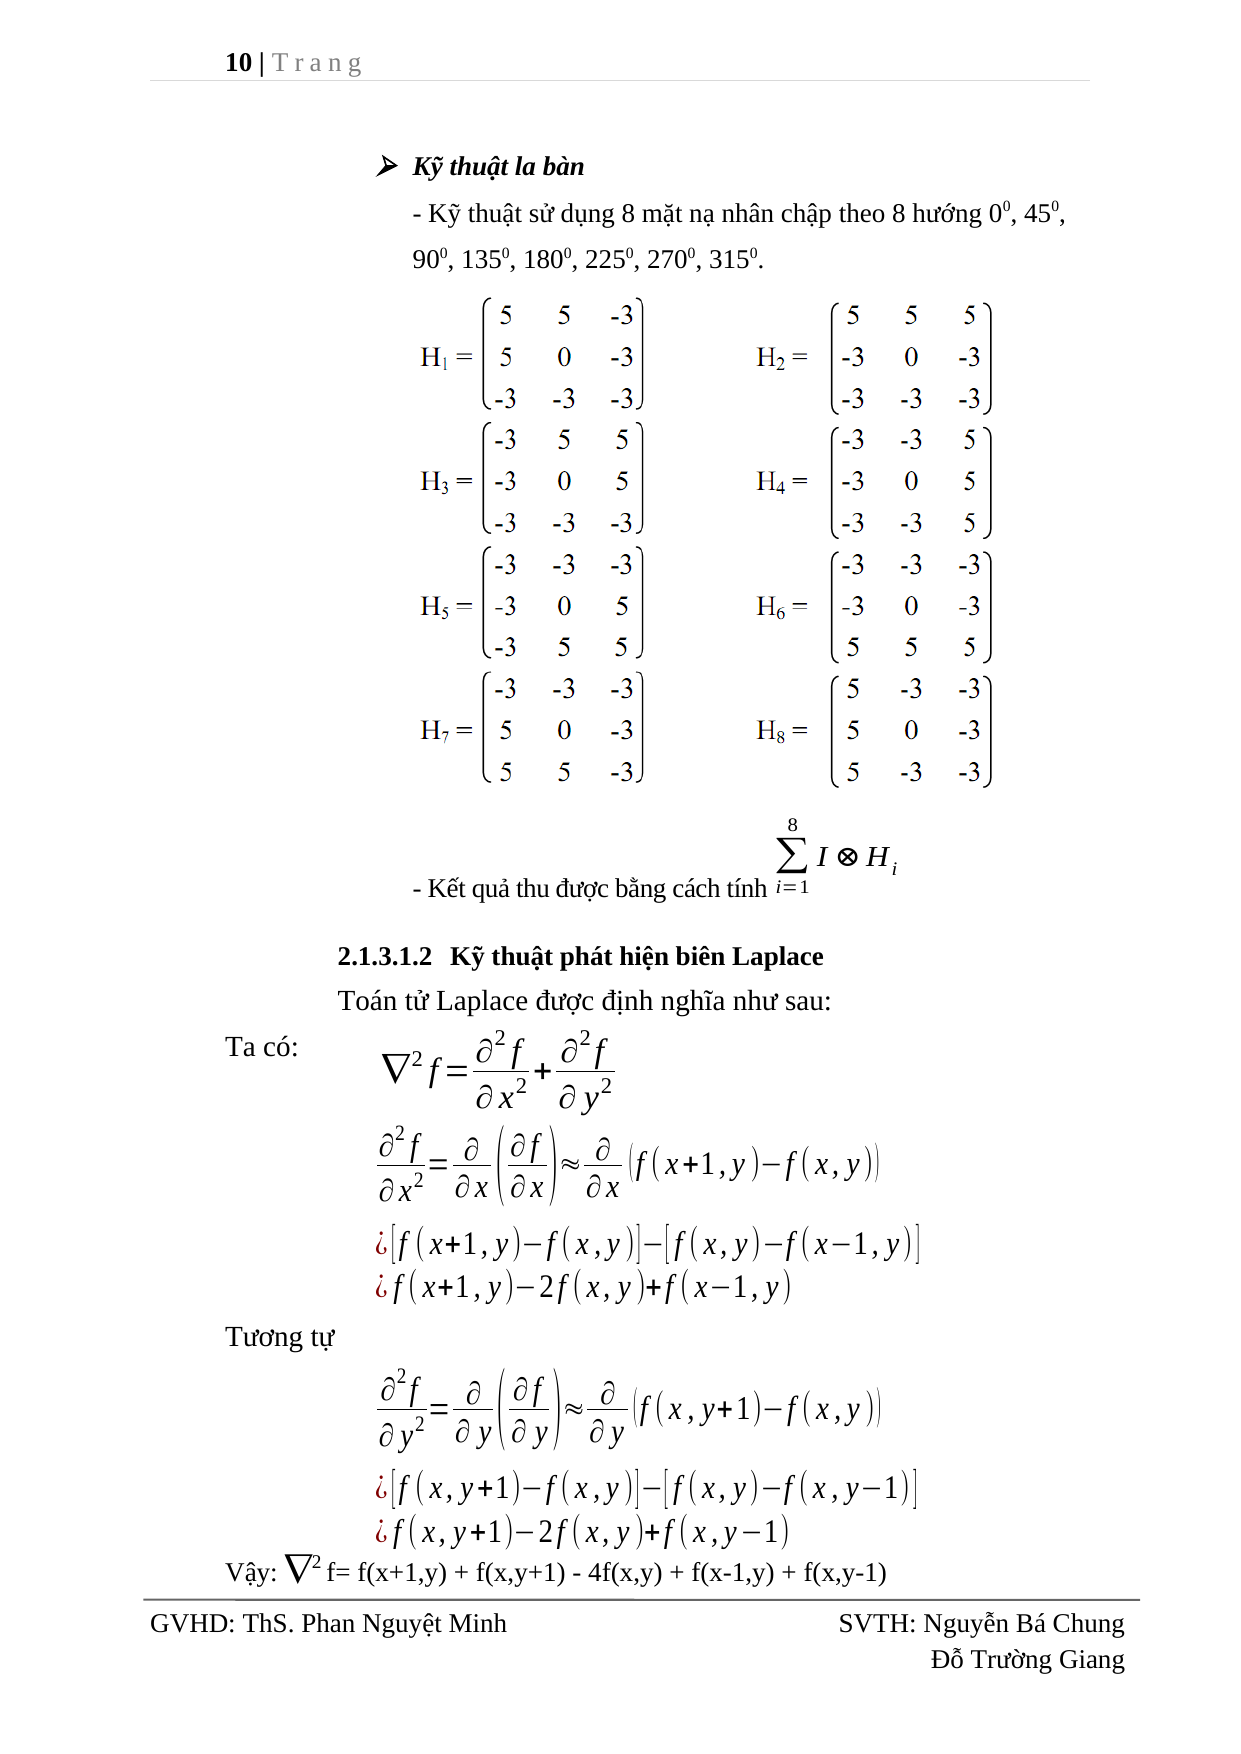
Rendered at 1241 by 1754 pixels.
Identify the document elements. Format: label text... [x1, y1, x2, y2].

subtitle Kỹ thuật phát hiện biên Laplace [337, 940, 1090, 971]
text Ta có: [150, 1029, 1090, 1063]
list Kỹ thuật la bàn [375, 150, 1090, 181]
list - Kết quả thu được bằng cách tính [412, 815, 1090, 903]
text Toán tử Laplace được định nghĩa như sau: [225, 983, 1090, 1017]
picture [412, 290, 1002, 800]
list - Kỹ thuật sử dụng 8 mặt nạ nhân chập theo 8 hướng 00, 450, 900, 1350, 1800, 2250, 2700, 3150. [412, 197, 1090, 275]
text Vậy: 2 f= f(x+1,y) + f(x,y+1) - 4f(x,y) + f(x-1,y) + f(x,y-1) [150, 1551, 1090, 1589]
text Tương tự [150, 1319, 1090, 1352]
